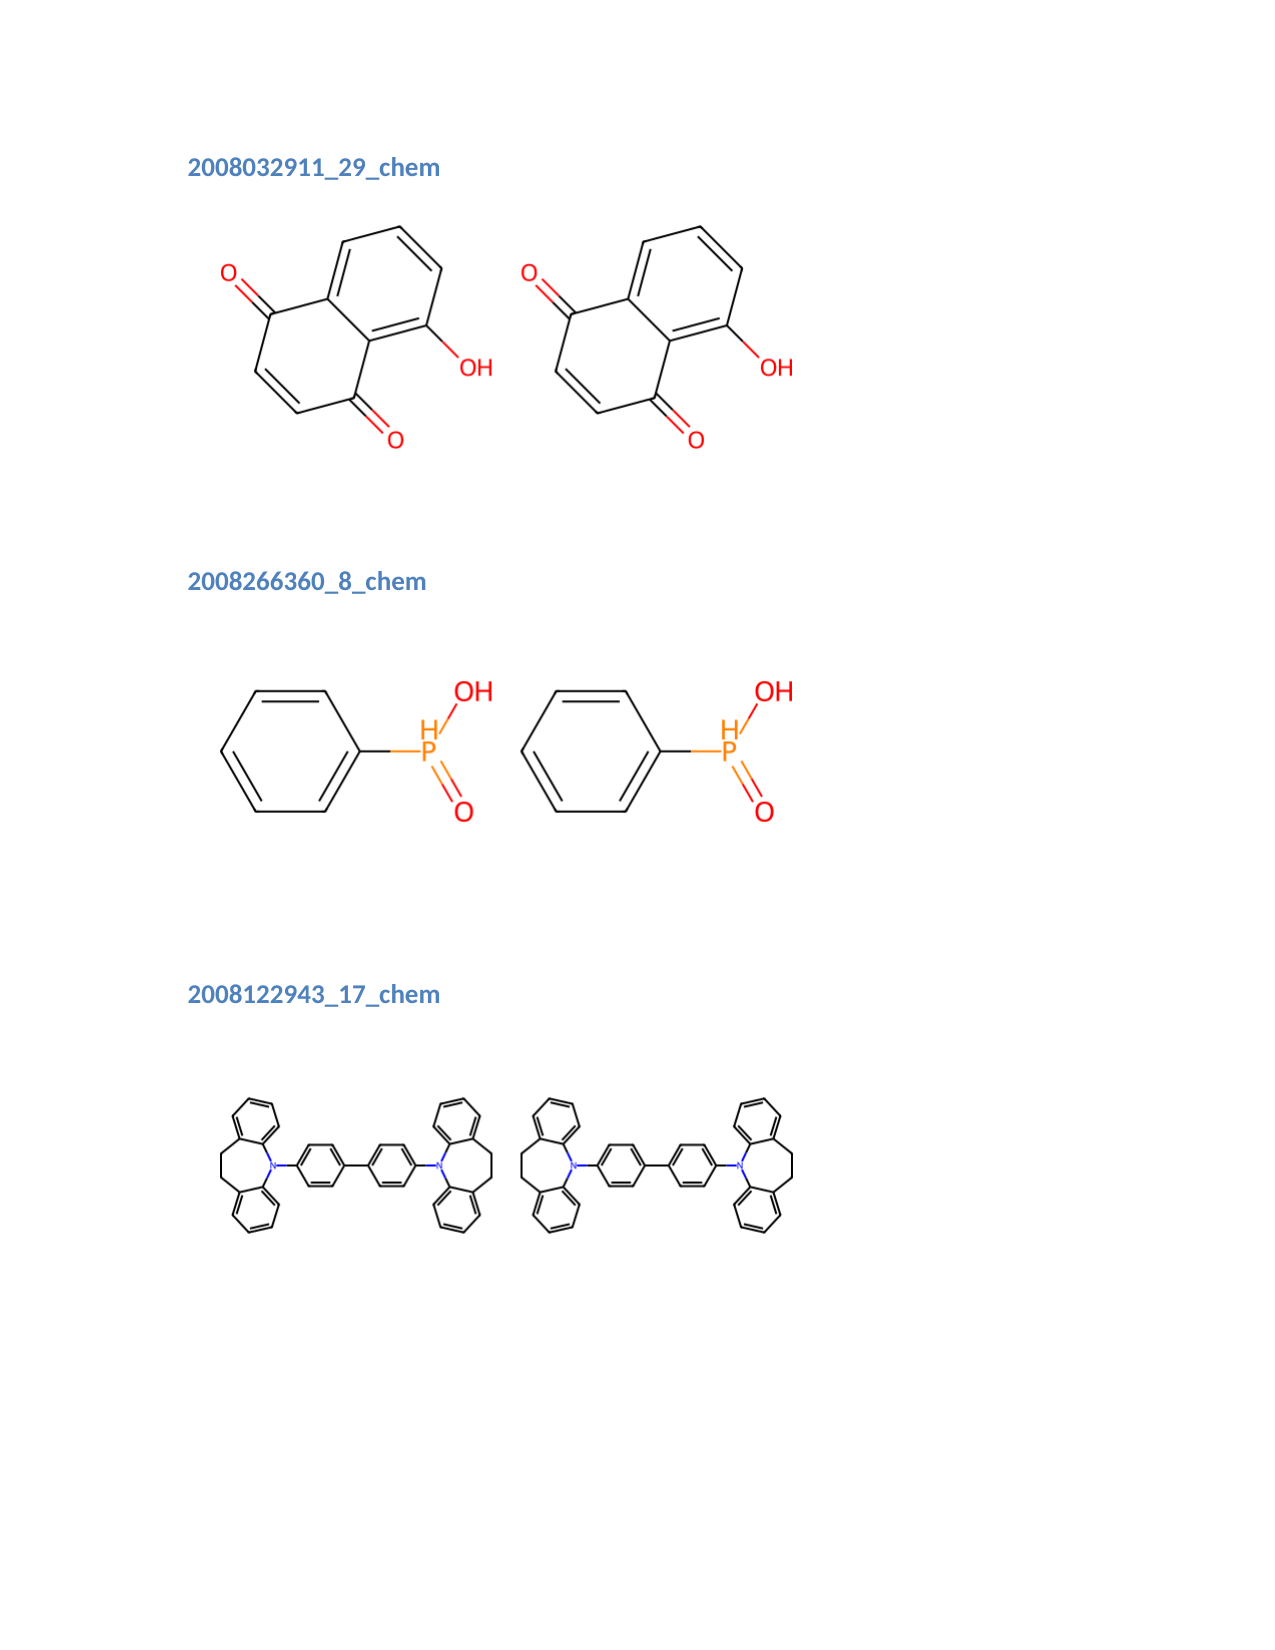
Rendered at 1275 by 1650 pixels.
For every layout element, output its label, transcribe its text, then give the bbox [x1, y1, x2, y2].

picture [206, 1015, 807, 1316]
picture [206, 187, 807, 488]
subtitle 2008032911_29_chem [187, 150, 1087, 183]
subtitle 2008122943_17_chem [187, 977, 1087, 1010]
picture [206, 601, 807, 902]
subtitle 2008266360_8_chem [187, 564, 1087, 597]
